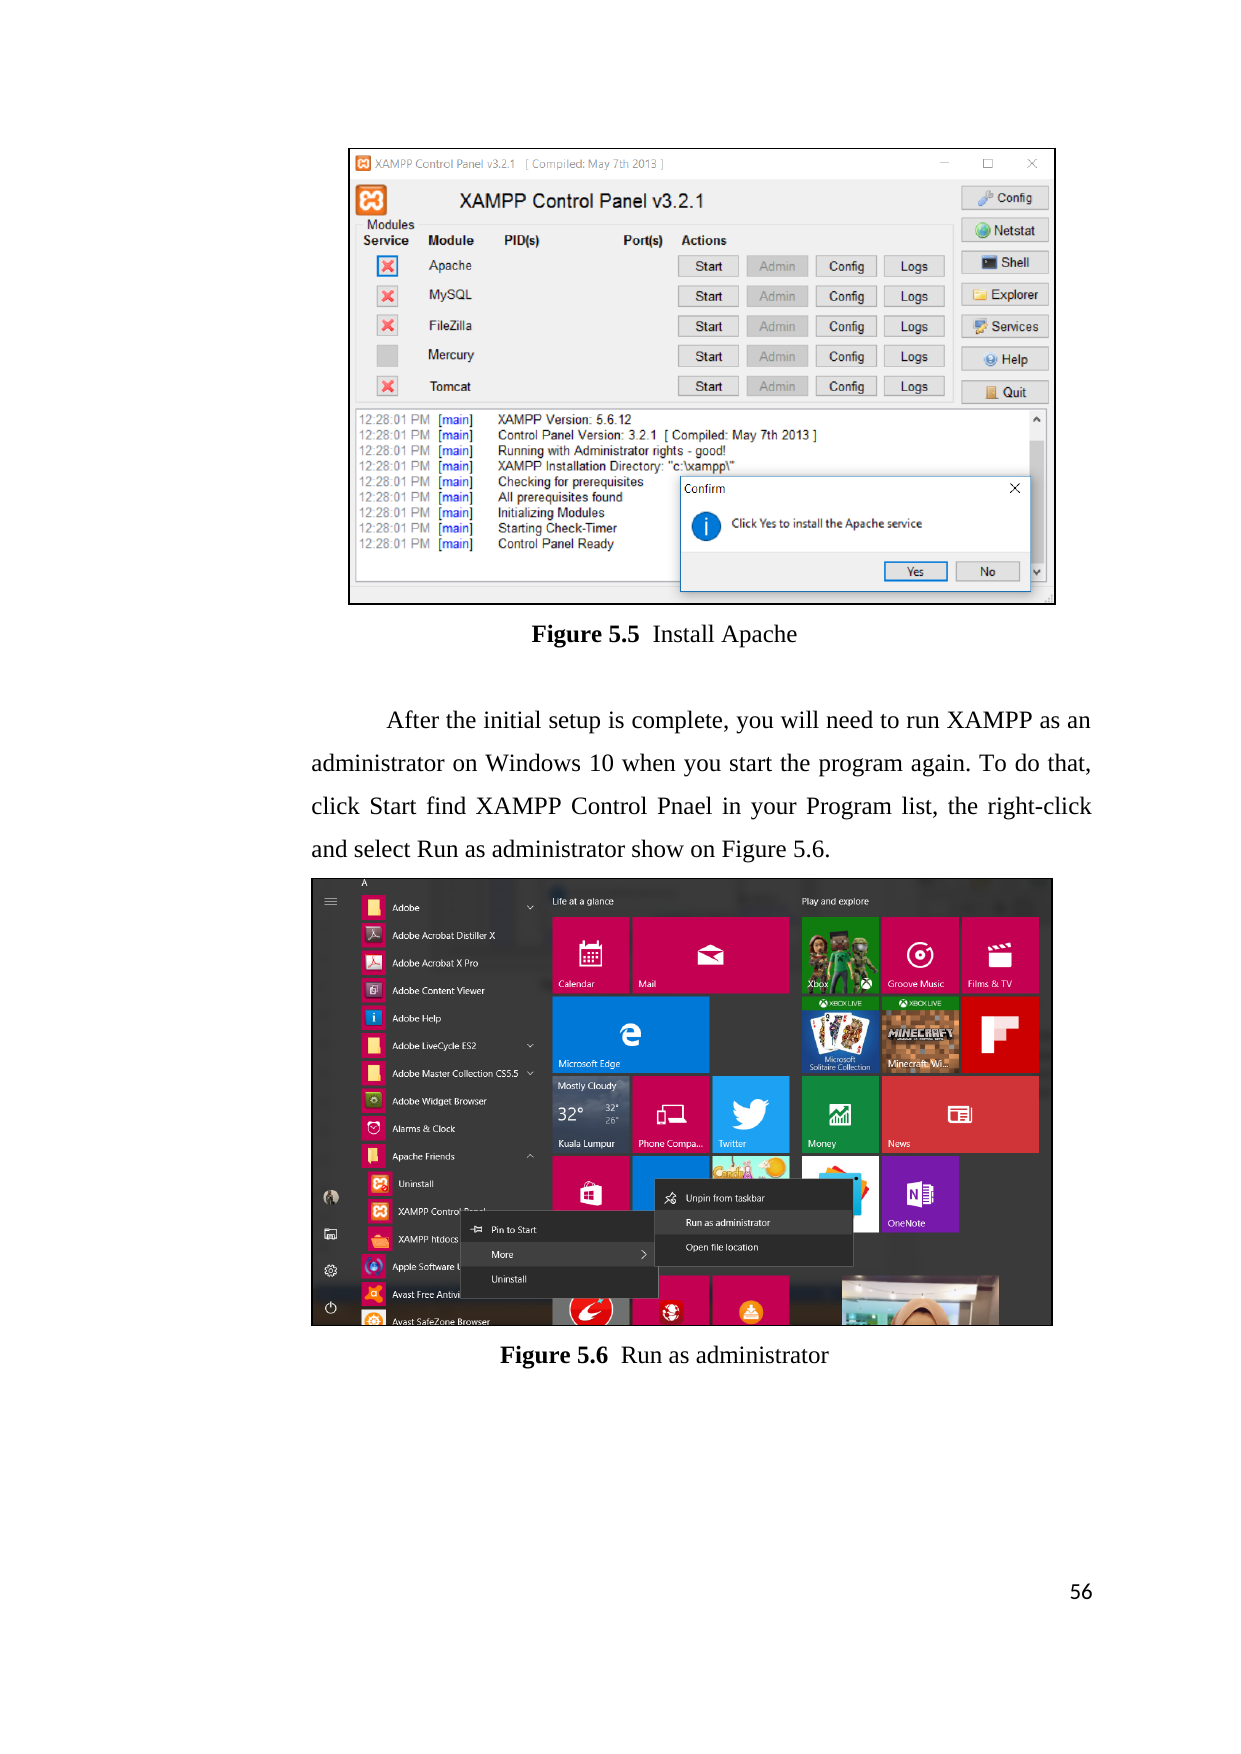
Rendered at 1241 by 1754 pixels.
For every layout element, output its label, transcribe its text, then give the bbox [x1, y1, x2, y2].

picture [313, 879, 1051, 1325]
text After the initial setup is complete, you will need to run XAMPP as an administrator on Windows 10 when you start the program again. To do that, click Start find XAMPP Control Pnael in your Program list, the right-click and select Run as administrator show on Figure 5.6. [311, 705, 1092, 863]
text Figure 5.5 Install Apache [236, 619, 1092, 648]
picture [350, 149, 1054, 603]
text Figure 5.6 Run as administrator [236, 1341, 1092, 1369]
